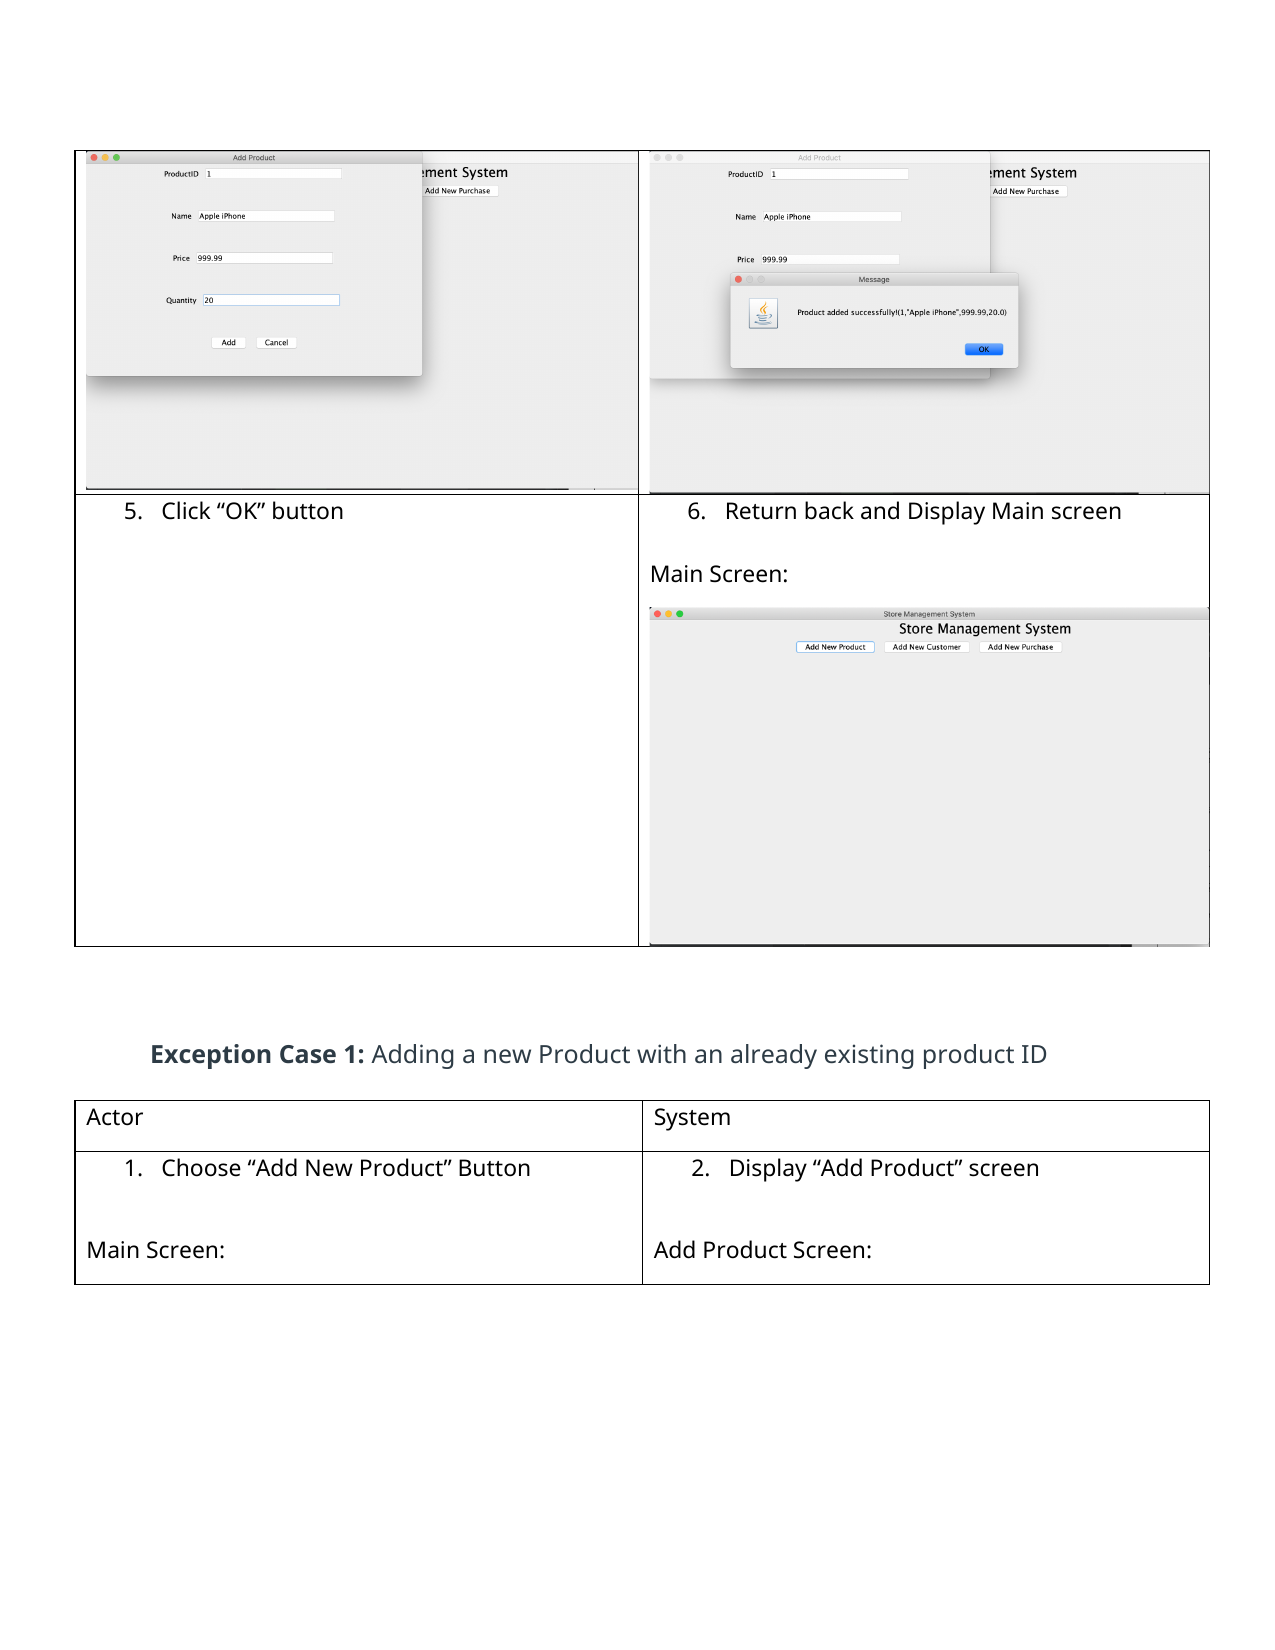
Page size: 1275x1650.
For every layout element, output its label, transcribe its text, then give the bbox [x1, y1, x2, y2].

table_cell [76, 151, 638, 494]
picture [649, 151, 1210, 494]
table_header Actor [76, 1101, 642, 1151]
picture [649, 607, 1210, 947]
text Exception Case 1: Adding a new Product with an already existing product ID [150, 1037, 1125, 1071]
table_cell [76, 1152, 642, 1284]
table_cell Return back and Display Main screen Main Screen: [639, 495, 1209, 946]
table_header System [643, 1101, 1209, 1151]
table_cell Click “OK” button [76, 495, 638, 946]
table_cell Display “Add Product” screen Add Product Screen: [643, 1152, 1209, 1284]
picture [86, 151, 639, 490]
